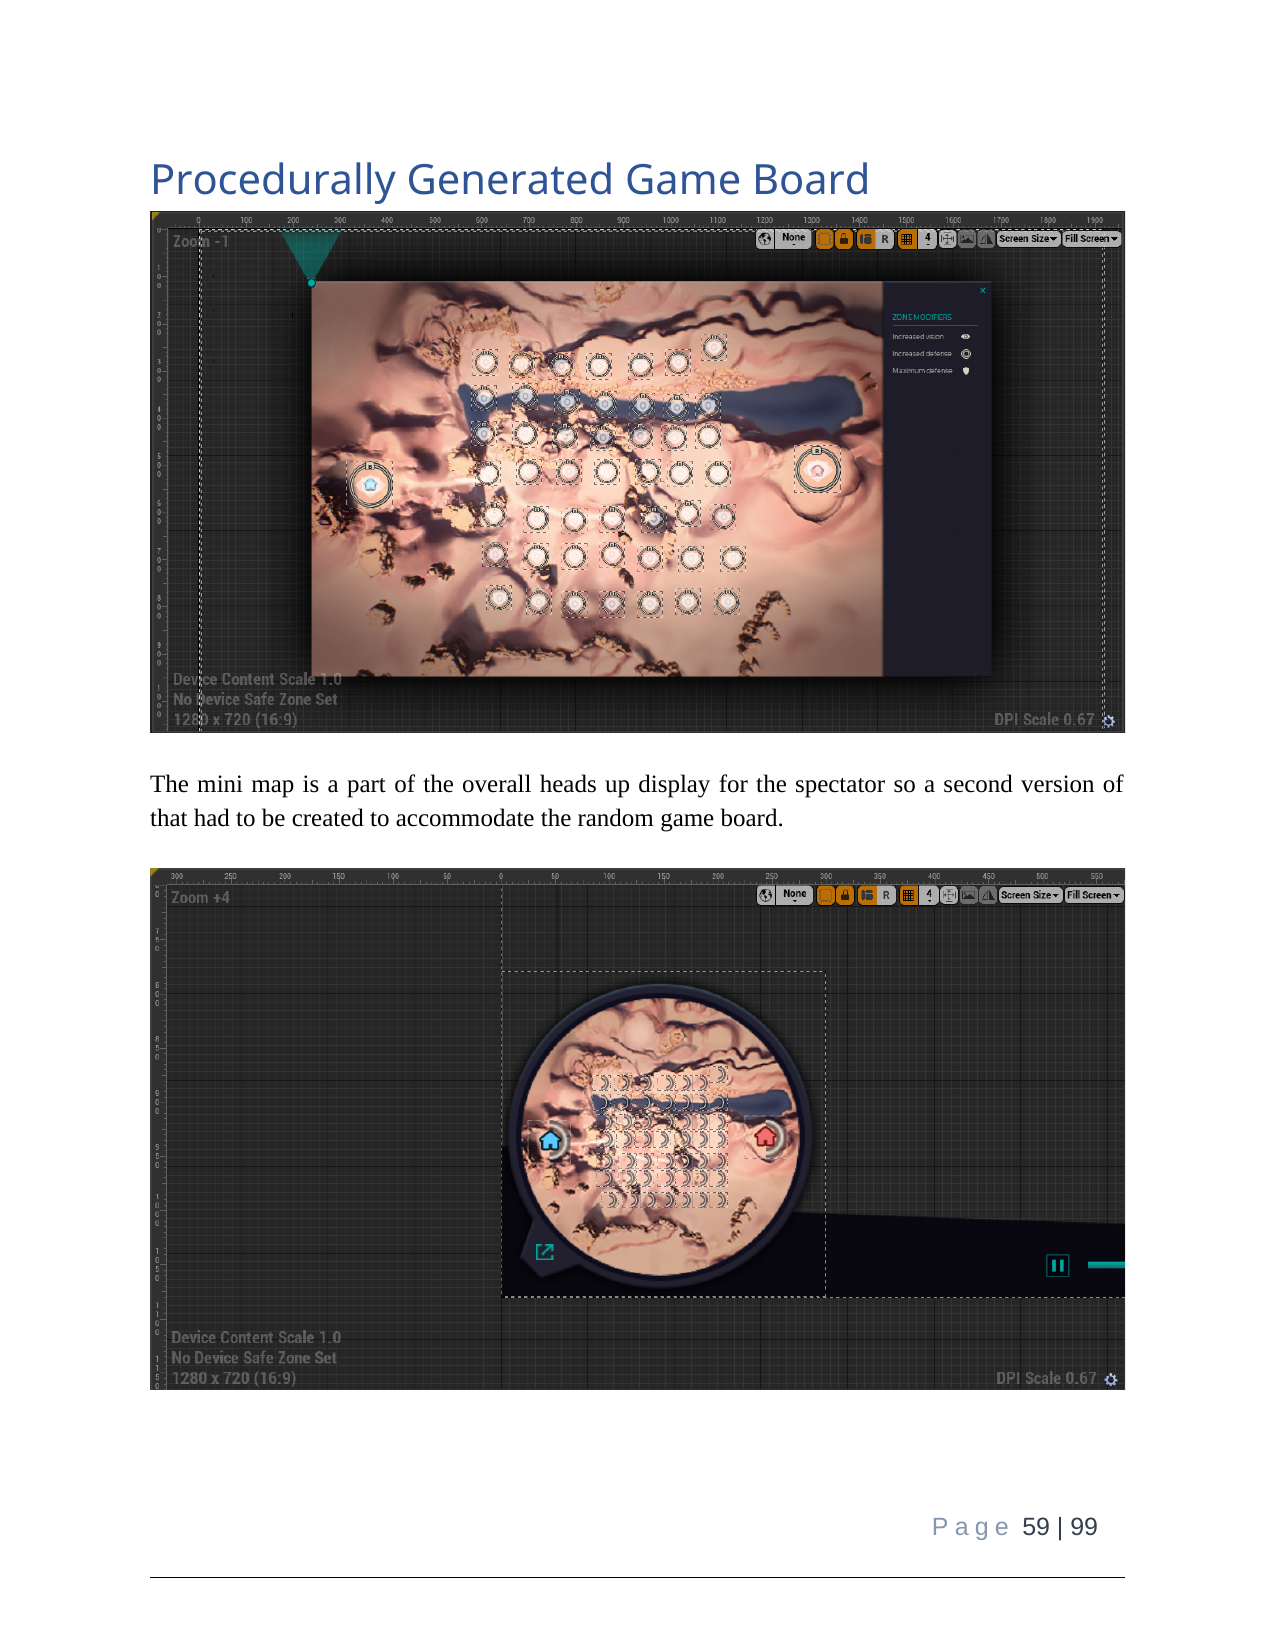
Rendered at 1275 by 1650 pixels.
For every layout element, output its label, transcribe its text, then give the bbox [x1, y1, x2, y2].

subtitle Procedurally Generated Game Board [150, 150, 1125, 207]
picture [150, 868, 1125, 1390]
picture [150, 211, 1125, 733]
text The mini map is a part of the overall heads up display for the spectator so a second version of that had to be created to accommodate the random game board. [150, 769, 1125, 831]
